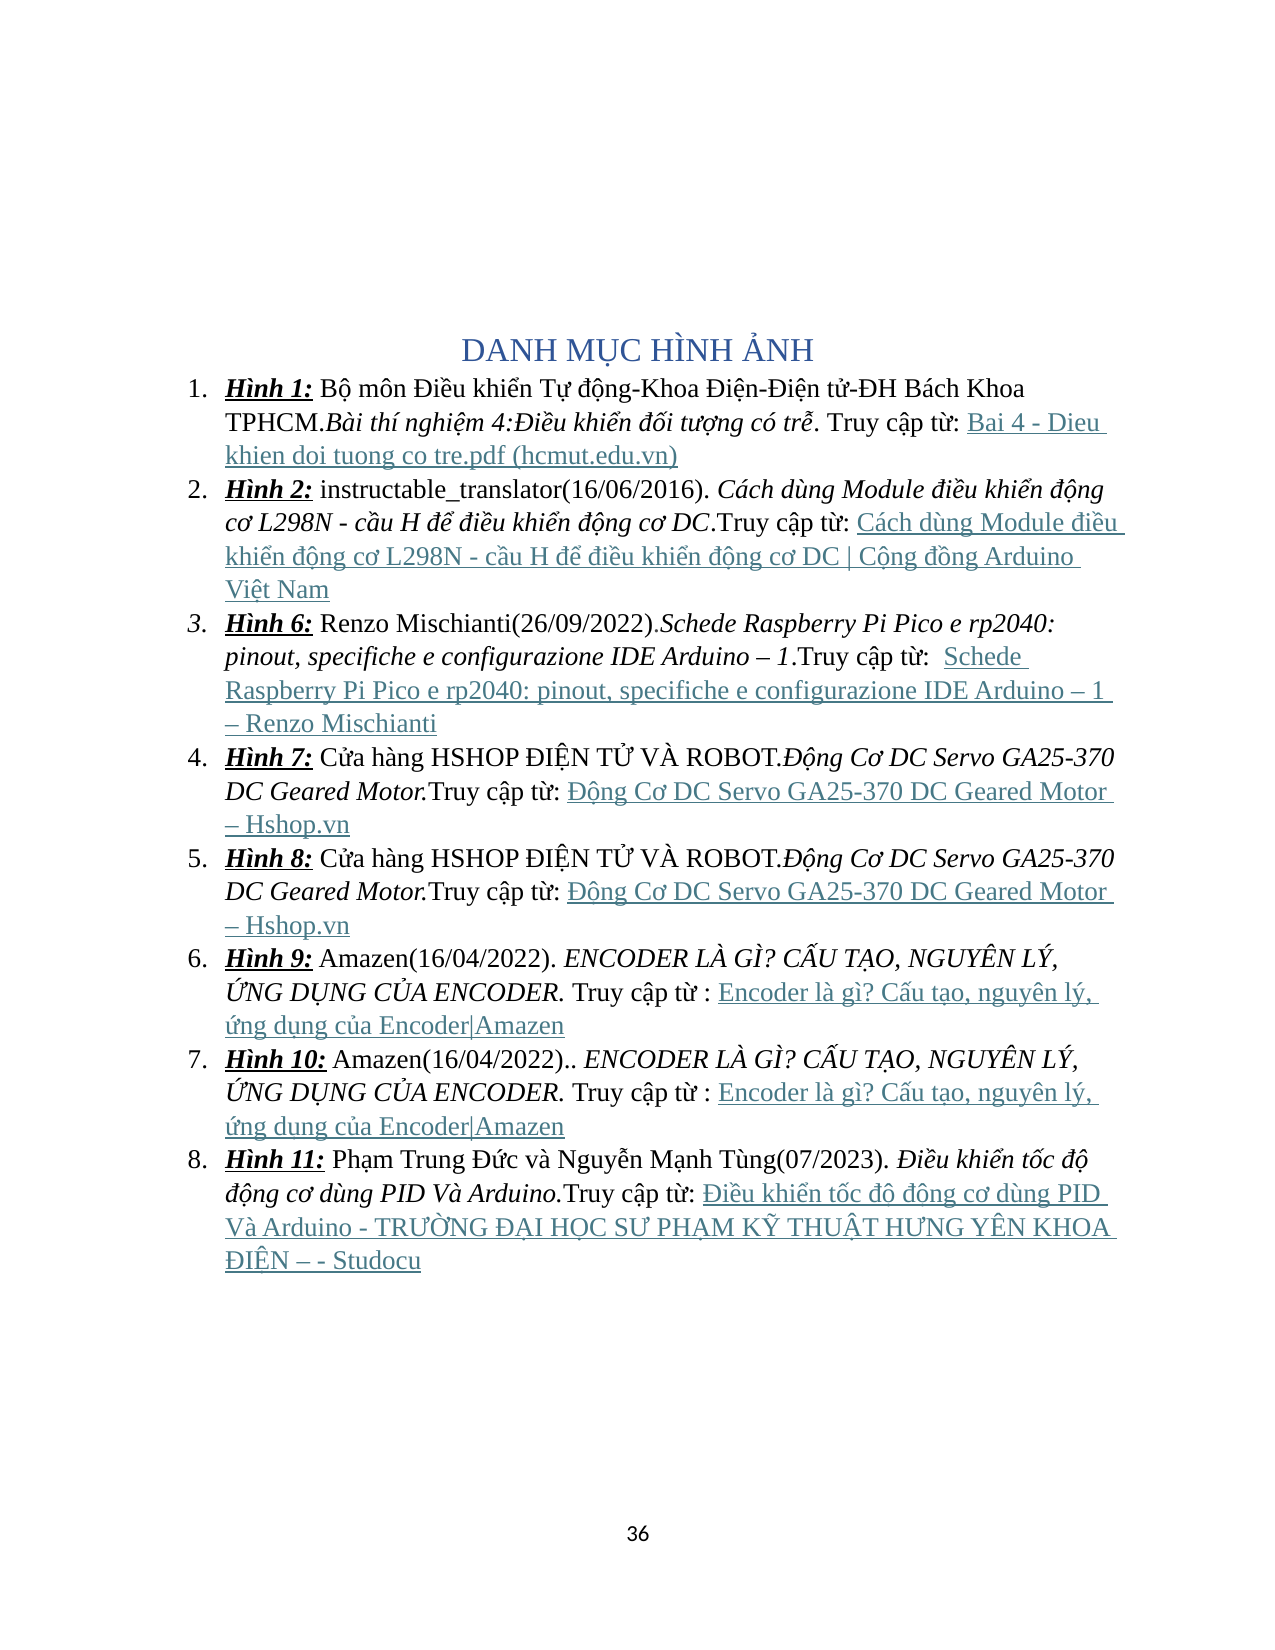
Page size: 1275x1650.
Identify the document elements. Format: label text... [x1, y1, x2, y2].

list Hình 6: Renzo Mischianti(26/09/2022).Schede Raspberry Pi Pico e rp2040: pinout, specifiche e configurazione IDE Arduino – 1.Truy cập từ: Schede Raspberry Pi Pico e rp2040: pinout, specifiche e configurazione IDE Arduino – 1 – Renzo Mischianti [187, 607, 1125, 739]
subtitle DANH MỤC HÌNH ẢNH [150, 331, 1125, 369]
list Hình 11: Phạm Trung Đức và Nguyễn Mạnh Tùng(07/2023). Điều khiển tốc độ động cơ dùng PID Và Arduino.Truy cập từ: Điều khiển tốc độ động cơ dùng PID Và Arduino - TRƯỜNG ĐẠI HỌC SƯ PHẠM KỸ THUẬT HƯNG YÊN KHOA ĐIỆN – - Studocu [187, 1143, 1125, 1275]
list Hình 10: Amazen(16/04/2022).. ENCODER LÀ GÌ? CẤU TẠO, NGUYÊN LÝ, ỨNG DỤNG CỦA ENCODER. Truy cập từ : Encoder là gì? Cấu tạo, nguyên lý, ứng dụng của Encoder|Amazen [187, 1043, 1125, 1141]
list Hình 9: Amazen(16/04/2022). ENCODER LÀ GÌ? CẤU TẠO, NGUYÊN LÝ, ỨNG DỤNG CỦA ENCODER. Truy cập từ : Encoder là gì? Cấu tạo, nguyên lý, ứng dụng của Encoder|Amazen [187, 942, 1125, 1041]
list Hình 2: instructable_translator(16/06/2016). Cách dùng Module điều khiển động cơ L298N - cầu H để điều khiển động cơ DC.Truy cập từ: Cách dùng Module điều khiển động cơ L298N - cầu H để điều khiển động cơ DC | Cộng đồng Arduino Việt Nam [187, 473, 1125, 604]
list Hình 7: Cửa hàng HSHOP ĐIỆN TỬ VÀ ROBOT.Động Cơ DC Servo GA25-370 DC Geared Motor.Truy cập từ: Động Cơ DC Servo GA25-370 DC Geared Motor – Hshop.vn [187, 741, 1125, 839]
list Hình 8: Cửa hàng HSHOP ĐIỆN TỬ VÀ ROBOT.Động Cơ DC Servo GA25-370 DC Geared Motor.Truy cập từ: Động Cơ DC Servo GA25-370 DC Geared Motor – Hshop.vn [187, 842, 1125, 940]
list Hình 1: Bộ môn Điều khiển Tự động-Khoa Điện-Điện tử-ĐH Bách Khoa TPHCM.Bài thí nghiệm 4:Điều khiển đối tượng có trễ. Truy cập từ: Bai 4 - Dieu khien doi tuong co tre.pdf (hcmut.edu.vn) [187, 372, 1125, 470]
